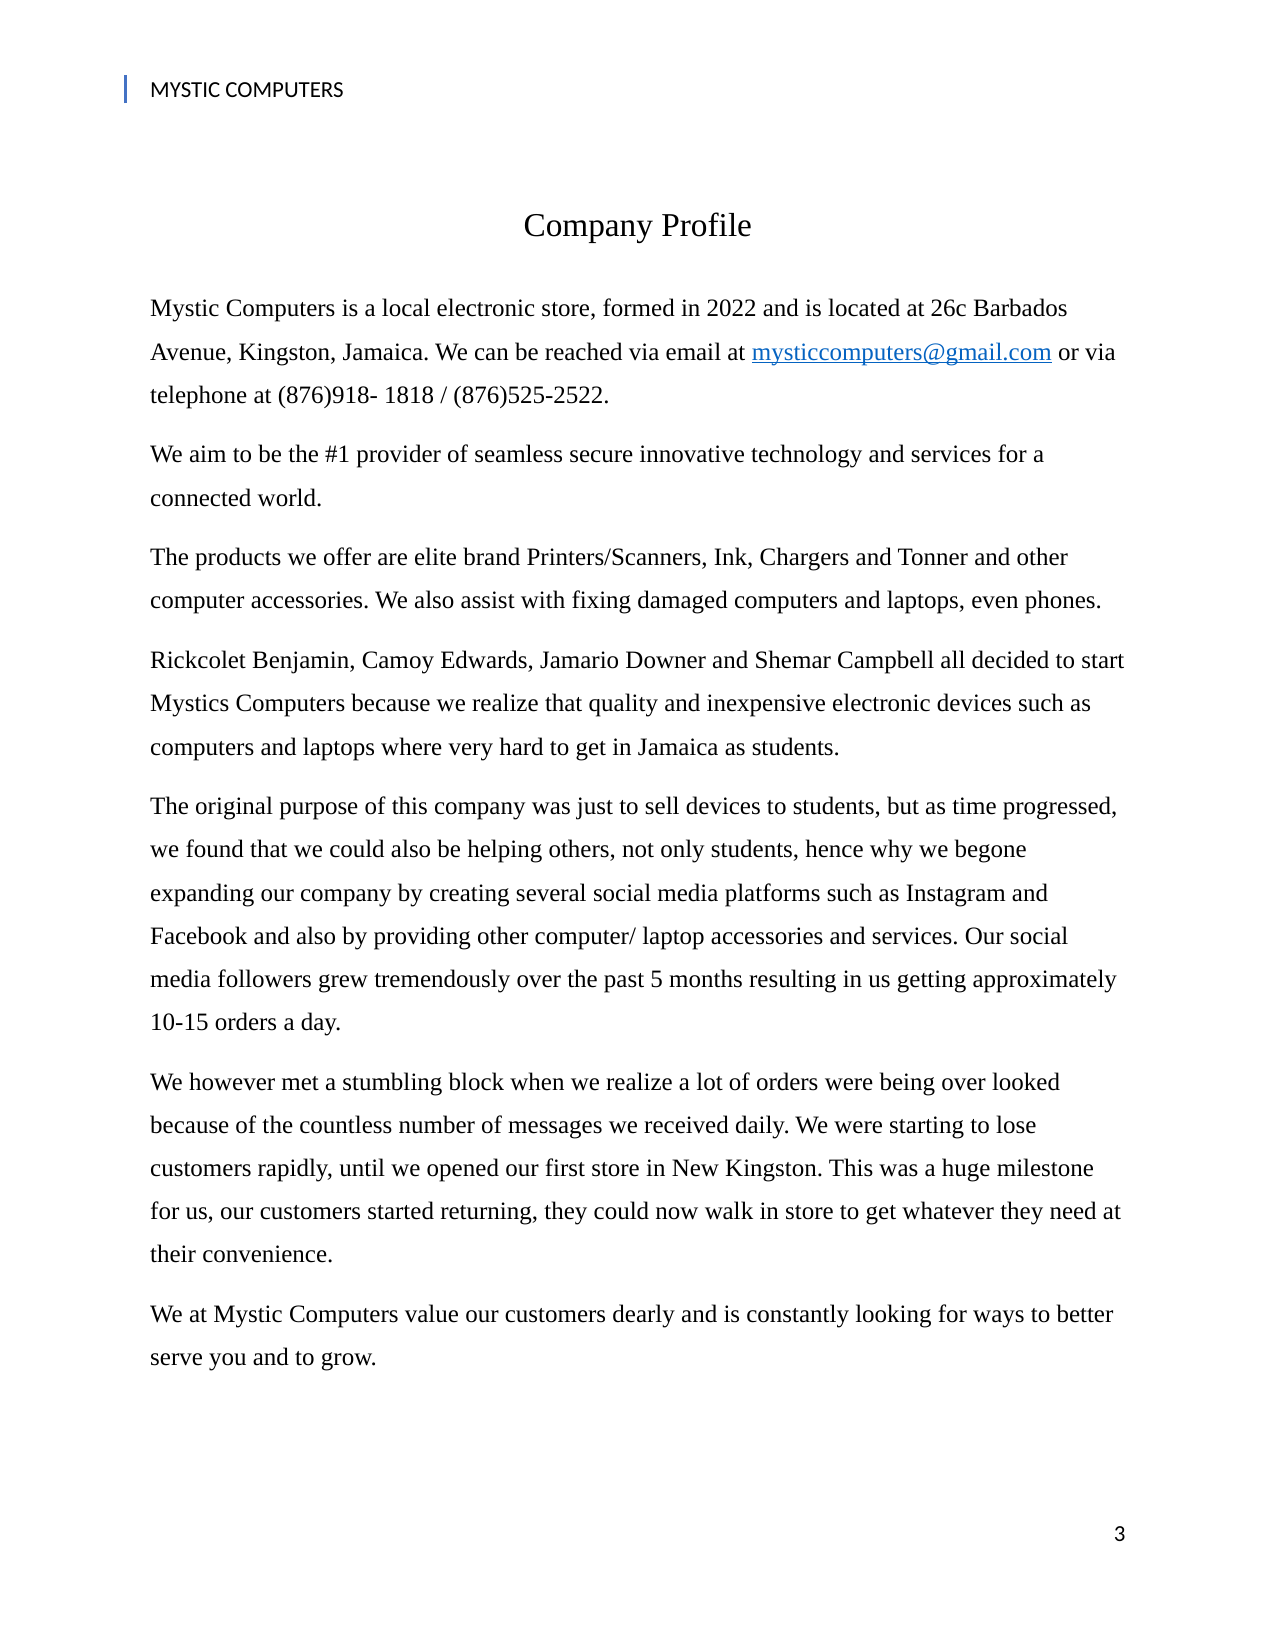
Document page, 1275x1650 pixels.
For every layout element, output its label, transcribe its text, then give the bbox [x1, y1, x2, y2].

text We aim to be the #1 provider of seamless secure innovative technology and services for a connected world. [150, 439, 1125, 511]
text Mystic Computers is a local electronic store, formed in 2022 and is located at 26c Barbados Avenue, Kingston, Jamaica. We can be reached via email at mysticcomputers@gmail.com or via telephone at (876)918- 1818 / (876)525-2522. [150, 293, 1125, 408]
text Rickcolet Benjamin, Camoy Edwards, Jamario Downer and Shemar Campbell all decided to start Mystics Computers because we realize that quality and inexpensive electronic devices such as computers and laptops where very hard to get in Jamaica as students. [150, 645, 1125, 760]
subtitle Company Profile [150, 205, 1125, 243]
text The products we offer are elite brand Printers/Scanners, Ink, Chargers and Tonner and other computer accessories. We also assist with fixing damaged computers and laptops, even phones. [150, 542, 1125, 614]
text The original purpose of this company was just to sell devices to students, but as time progressed, we found that we could also be helping others, not only students, hence why we begone expanding our company by creating several social media platforms such as Instagram and Facebook and also by providing other computer/ laptop accessories and services. Our social media followers grew tremendously over the past 5 months resulting in us getting approximately 10-15 orders a day. [150, 791, 1125, 1036]
text We however met a stumbling block when we realize a lot of orders were being over looked because of the countless number of messages we received daily. We were starting to lose customers rapidly, until we opened our first store in New Kingston. This was a huge milestone for us, our customers started returning, they could now walk in store to get whatever they need at their convenience. [150, 1067, 1125, 1268]
text We at Mystic Computers value our customers dearly and is constantly looking for ways to better serve you and to grow. [150, 1299, 1125, 1371]
